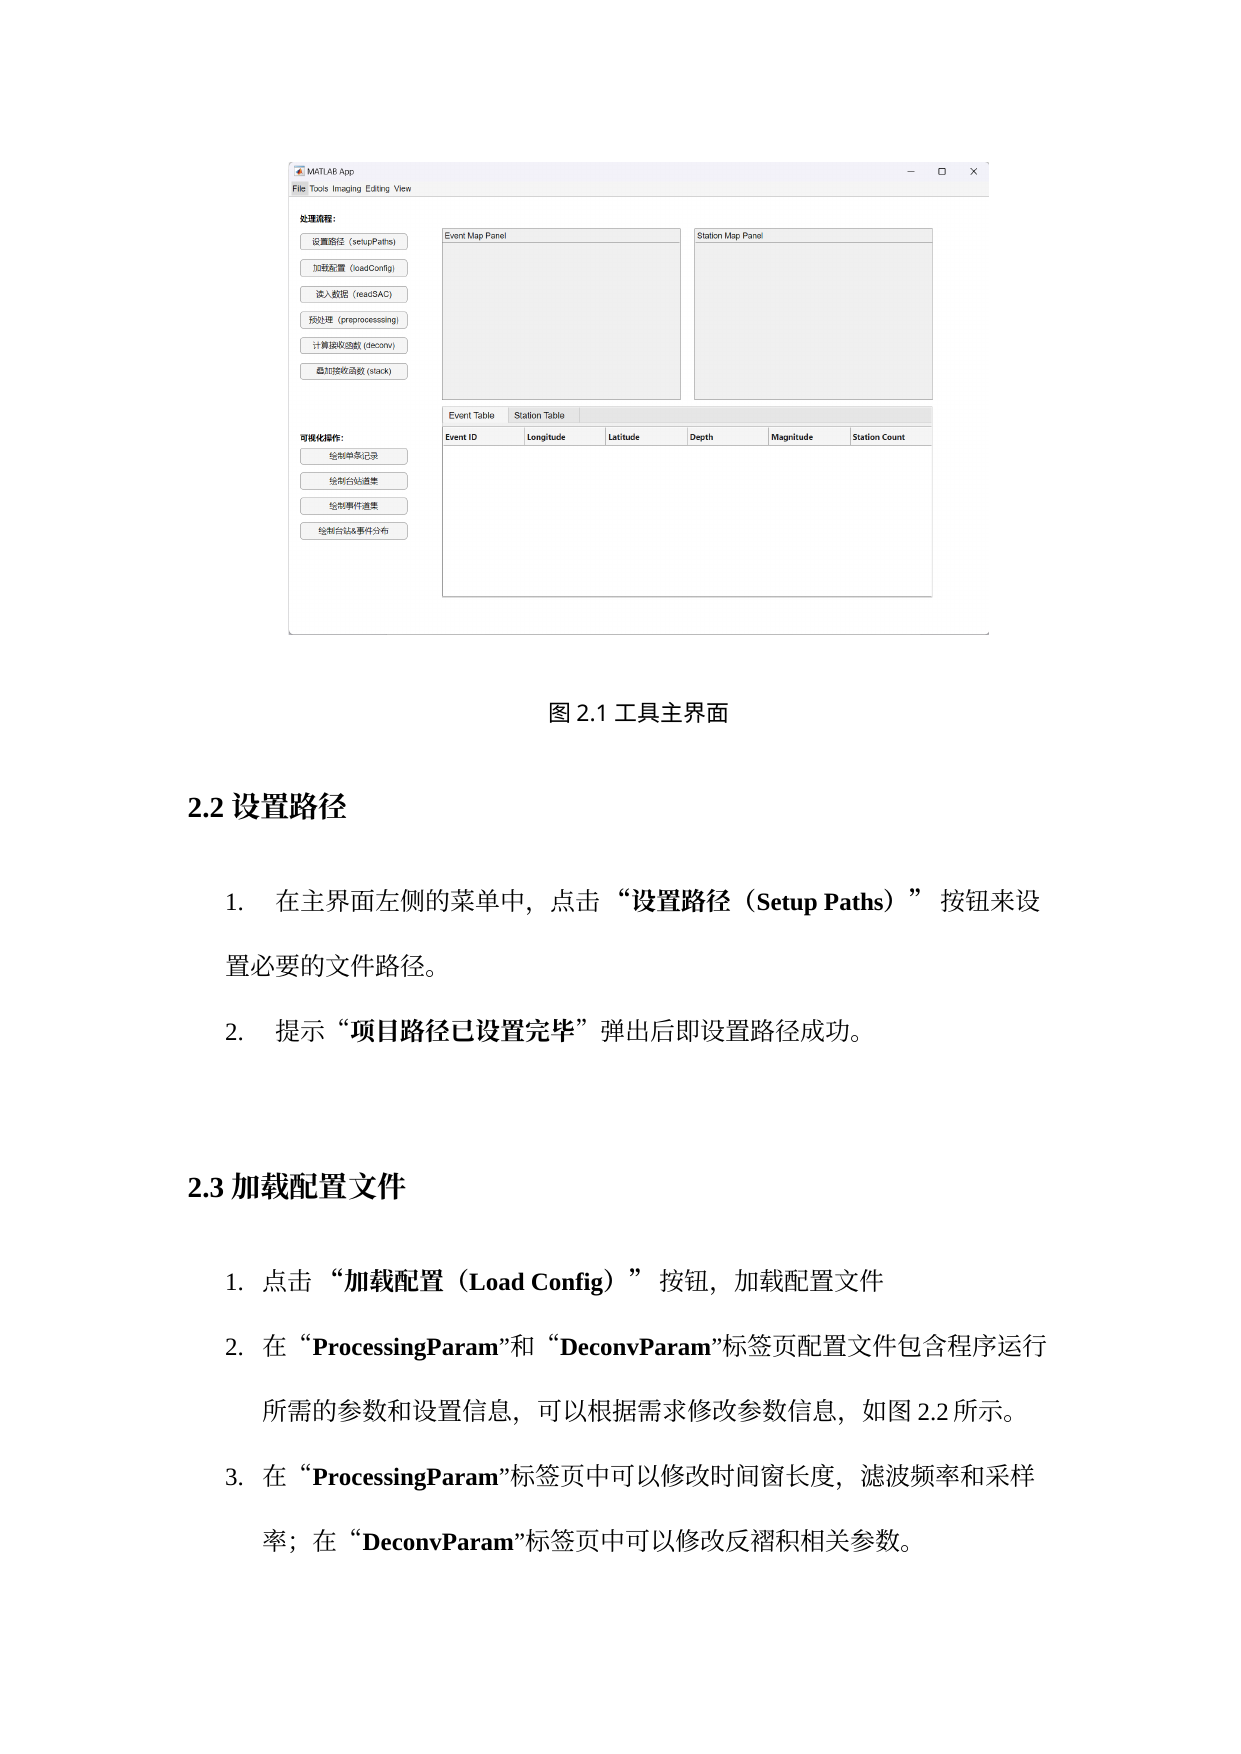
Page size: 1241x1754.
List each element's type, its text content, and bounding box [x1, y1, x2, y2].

text 2.3 加载配置文件 [187, 1153, 1053, 1218]
text 2.2 设置路径 [187, 773, 1053, 838]
list 提示“项目路径已设置完毕”弹出后即设置路径成功。 [225, 997, 1053, 1062]
text 图2.1 工具主界面 [225, 679, 1053, 744]
list 在“ProcessingParam”和“DeconvParam”标签页配置文件包含程序运行所需的参数和设置信息，可以根据需求修改参数信息，如图2.2所示。 [225, 1312, 1053, 1442]
list 点击 “加载配置（Load Config）” 按钮，加载配置文件 [225, 1247, 1053, 1312]
picture [288, 162, 989, 635]
list 在“ProcessingParam”标签页中可以修改时间窗长度，滤波频率和采样率；在“DeconvParam”标签页中可以修改反褶积相关参数。 [225, 1442, 1053, 1572]
list 在主界面左侧的菜单中，点击 “设置路径（Setup Paths）” 按钮来设置必要的文件路径。 [225, 867, 1053, 997]
